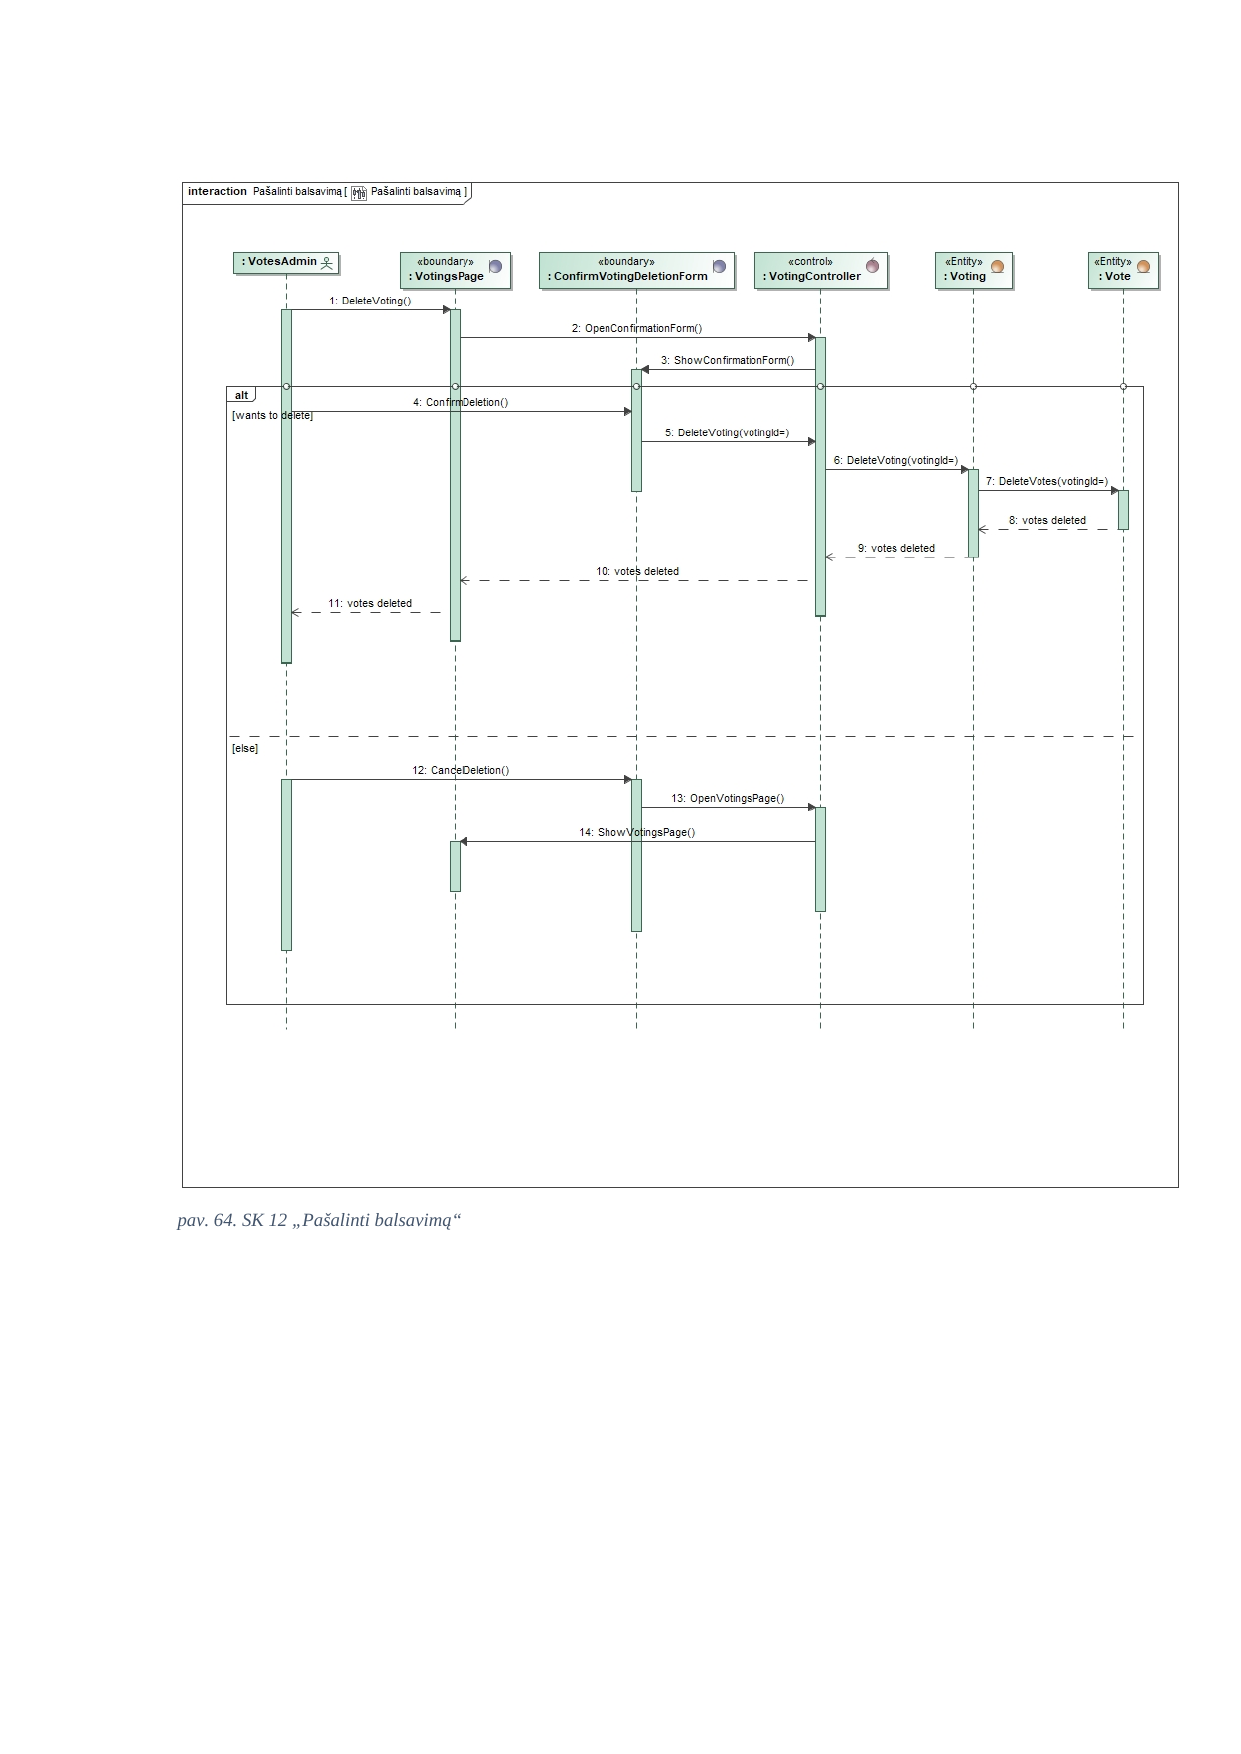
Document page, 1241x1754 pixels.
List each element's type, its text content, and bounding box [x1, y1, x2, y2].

picture [177, 177, 1182, 1191]
text pav. 64. SK 12 „Pašalinti balsavimą“ [177, 1209, 1181, 1231]
